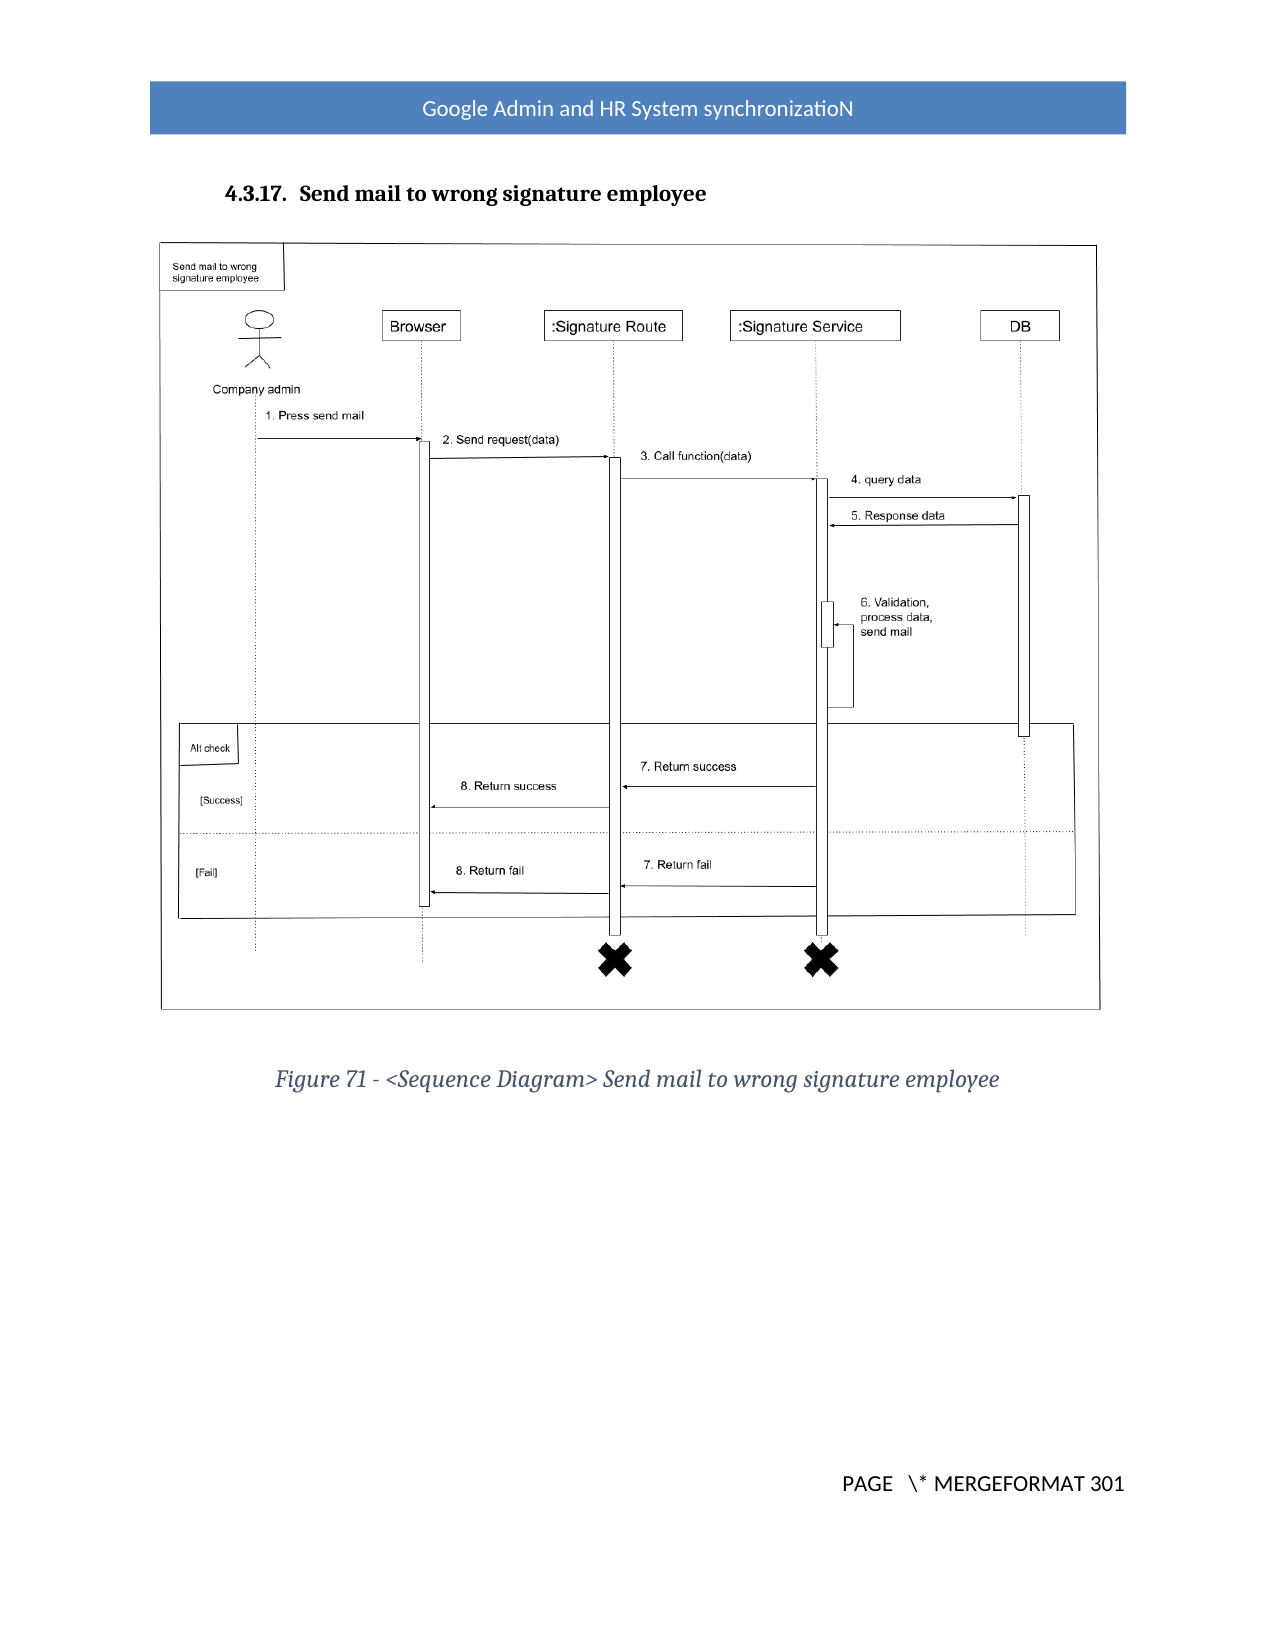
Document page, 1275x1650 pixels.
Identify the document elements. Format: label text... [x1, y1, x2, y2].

subtitle Send mail to wrong signature employee [225, 181, 1125, 207]
picture [150, 231, 1125, 1032]
text Figure 71 - <Sequence Diagram> Send mail to wrong signature employee [150, 1065, 1125, 1094]
